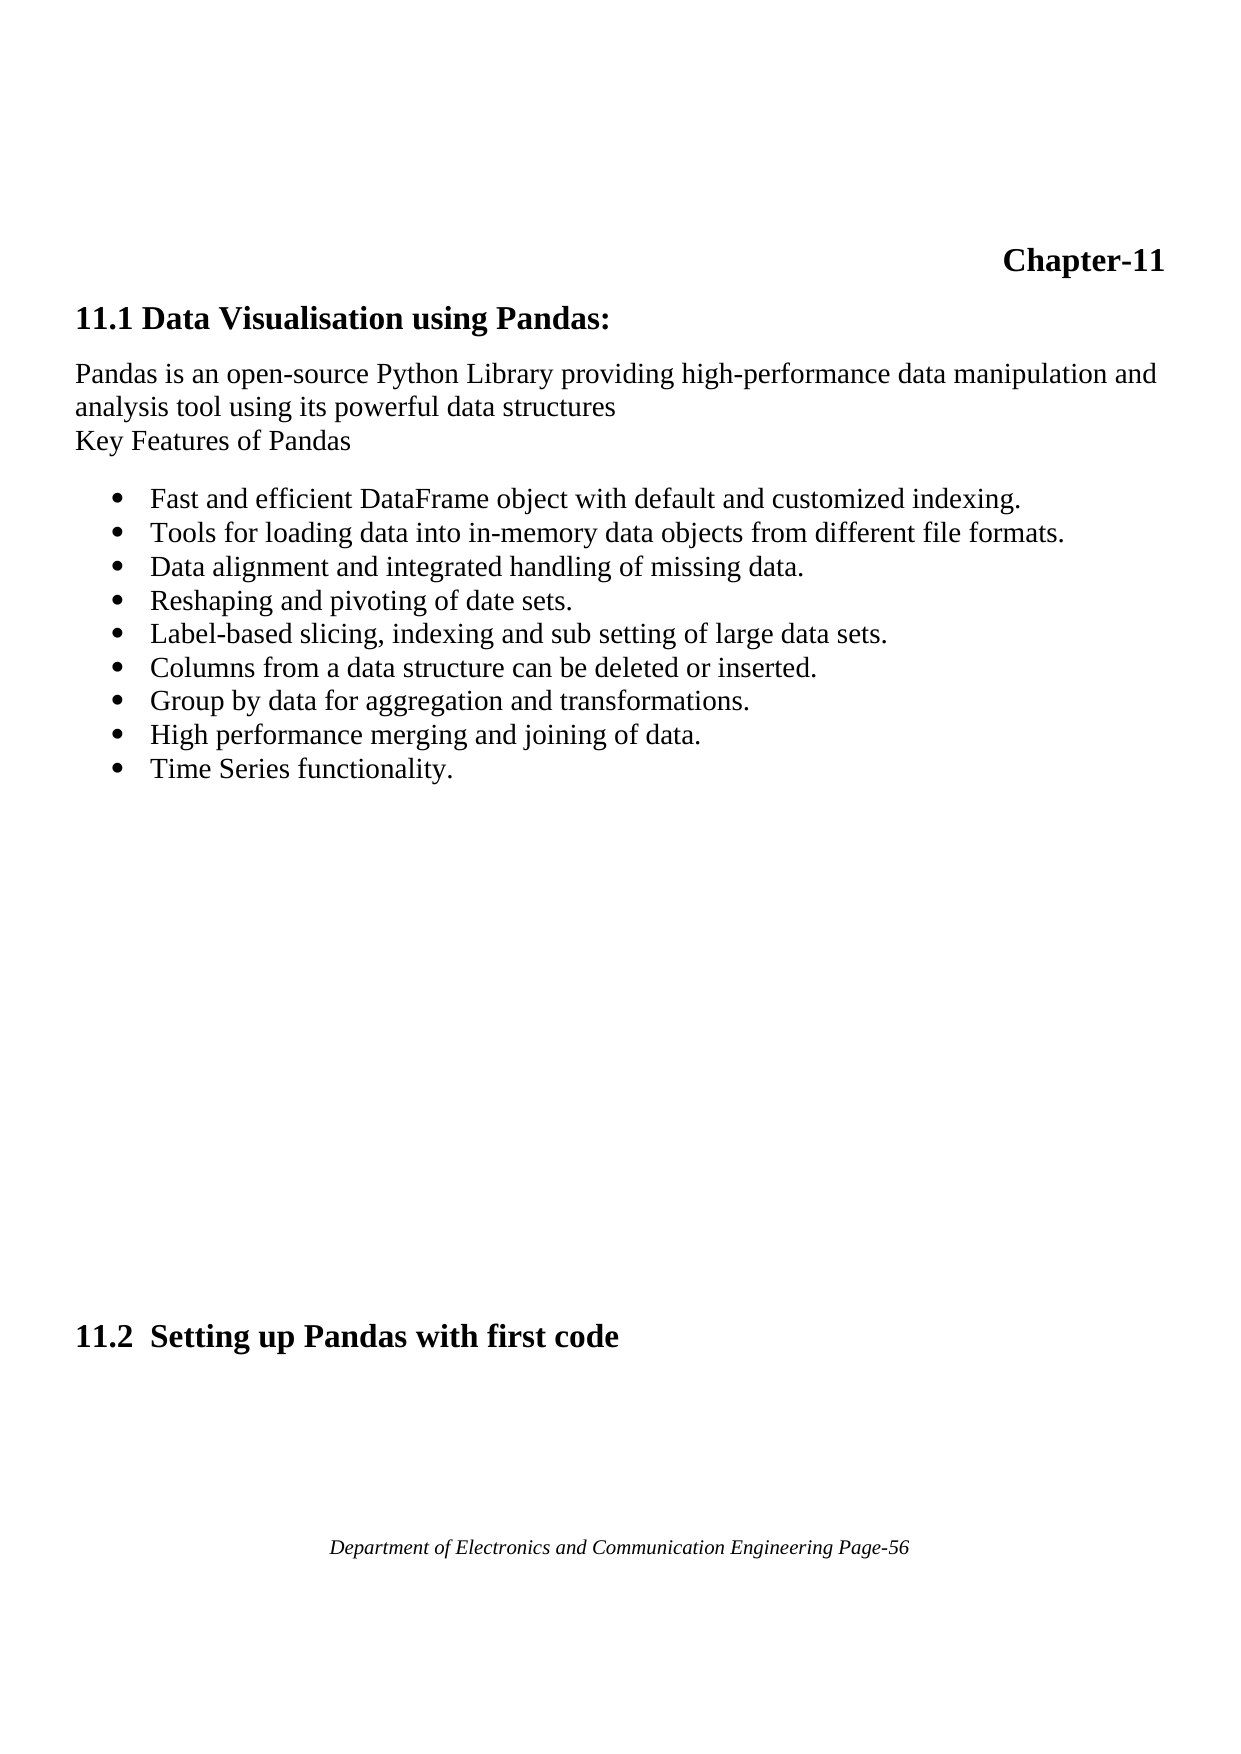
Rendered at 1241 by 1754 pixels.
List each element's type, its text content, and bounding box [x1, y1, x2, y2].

text Pandas is an open-source Python Library providing high-performance data manipulation and analysis tool using its powerful data structures [75, 356, 1165, 423]
list Reshaping and pivoting of date sets. [112, 583, 1165, 616]
text Chapter-11 [75, 240, 1165, 278]
list Columns from a data structure can be deleted or inserted. [112, 650, 1165, 683]
list Group by data for aggregation and transformations. [112, 683, 1165, 717]
list Fast and efficient DataFrame object with default and customized indexing. [112, 482, 1165, 515]
text Key Features of Pandas [75, 423, 1165, 457]
list High performance merging and joining of data. [112, 717, 1165, 751]
text 11.2 Setting up Pandas with first code [75, 1316, 1165, 1354]
list Data alignment and integrated handling of missing data. [112, 549, 1165, 583]
text 11.1 Data Visualisation using Pandas: [75, 298, 1165, 336]
list Time Series functionality. [112, 751, 1165, 784]
list Label-based slicing, indexing and sub setting of large data sets. [112, 616, 1165, 650]
list Tools for loading data into in-memory data objects from different file formats. [112, 515, 1165, 549]
